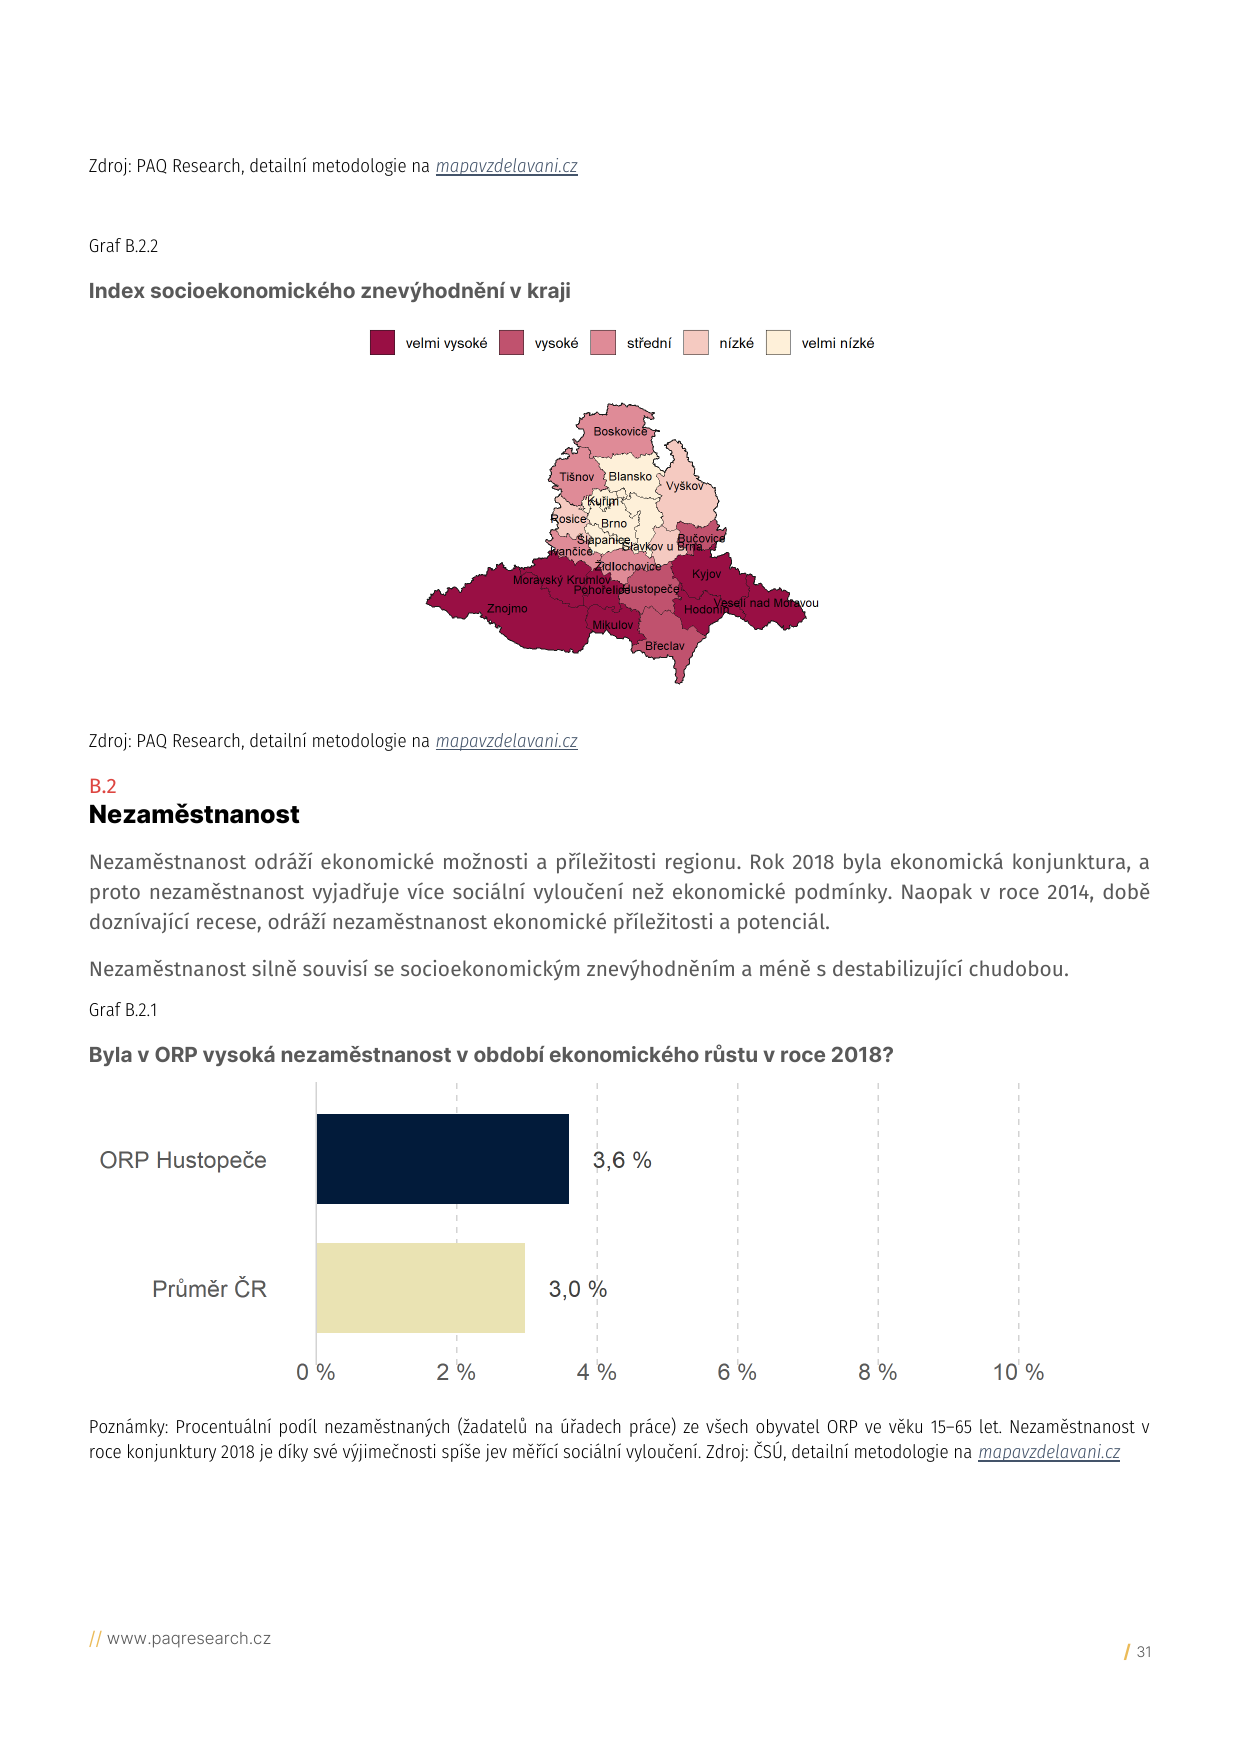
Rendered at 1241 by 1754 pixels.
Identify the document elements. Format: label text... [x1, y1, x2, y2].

text Nezaměstnanost odráží ekonomické možnosti a příležitosti regionu. Rok 2018 byla ekonomická konjunktura, a proto nezaměstnanost vyjadřuje více sociální vyloučení než ekonomické podmínky. Naopak v roce 2014, době doznívající recese, odráží nezaměstnanost ekonomické příležitosti a potenciál. [89, 845, 1152, 935]
text Zdroj: PAQ Research, detailní metodologie na mapavzdelavani.cz [89, 722, 1152, 752]
picture [88, 1067, 1139, 1399]
text Byla v ORP vysoká nezaměstnanost v období ekonomického růstu v roce 2018? [89, 1037, 1152, 1067]
text Graf B.2.2 [89, 234, 1152, 257]
text Nezaměstnanost silně souvisí se socioekonomickým znevýhodněním a méně s destabilizující chudobou. [89, 952, 1152, 982]
text B.2 [89, 769, 1152, 799]
text Poznámky: Procentuální podíl nezaměstnaných (žadatelů na úřadech práce) ze všech obyvatel ORP ve věku 15–65 let. Nezaměstnanost v roce konjunktury 2018 je díky své výjimečnosti spíše jev měřící sociální vyloučení. Zdroj: ČSÚ, detailní metodologie na mapavzdelavani.cz [89, 1416, 1152, 1464]
text Index socioekonomického znevýhodnění v kraji [89, 273, 1152, 303]
picture [88, 303, 1139, 706]
subtitle Nezaměstnanost [89, 799, 1152, 829]
text Zdroj: PAQ Research, detailní metodologie na mapavzdelavani.cz [89, 148, 1152, 178]
text Graf B.2.1 [89, 999, 1152, 1021]
